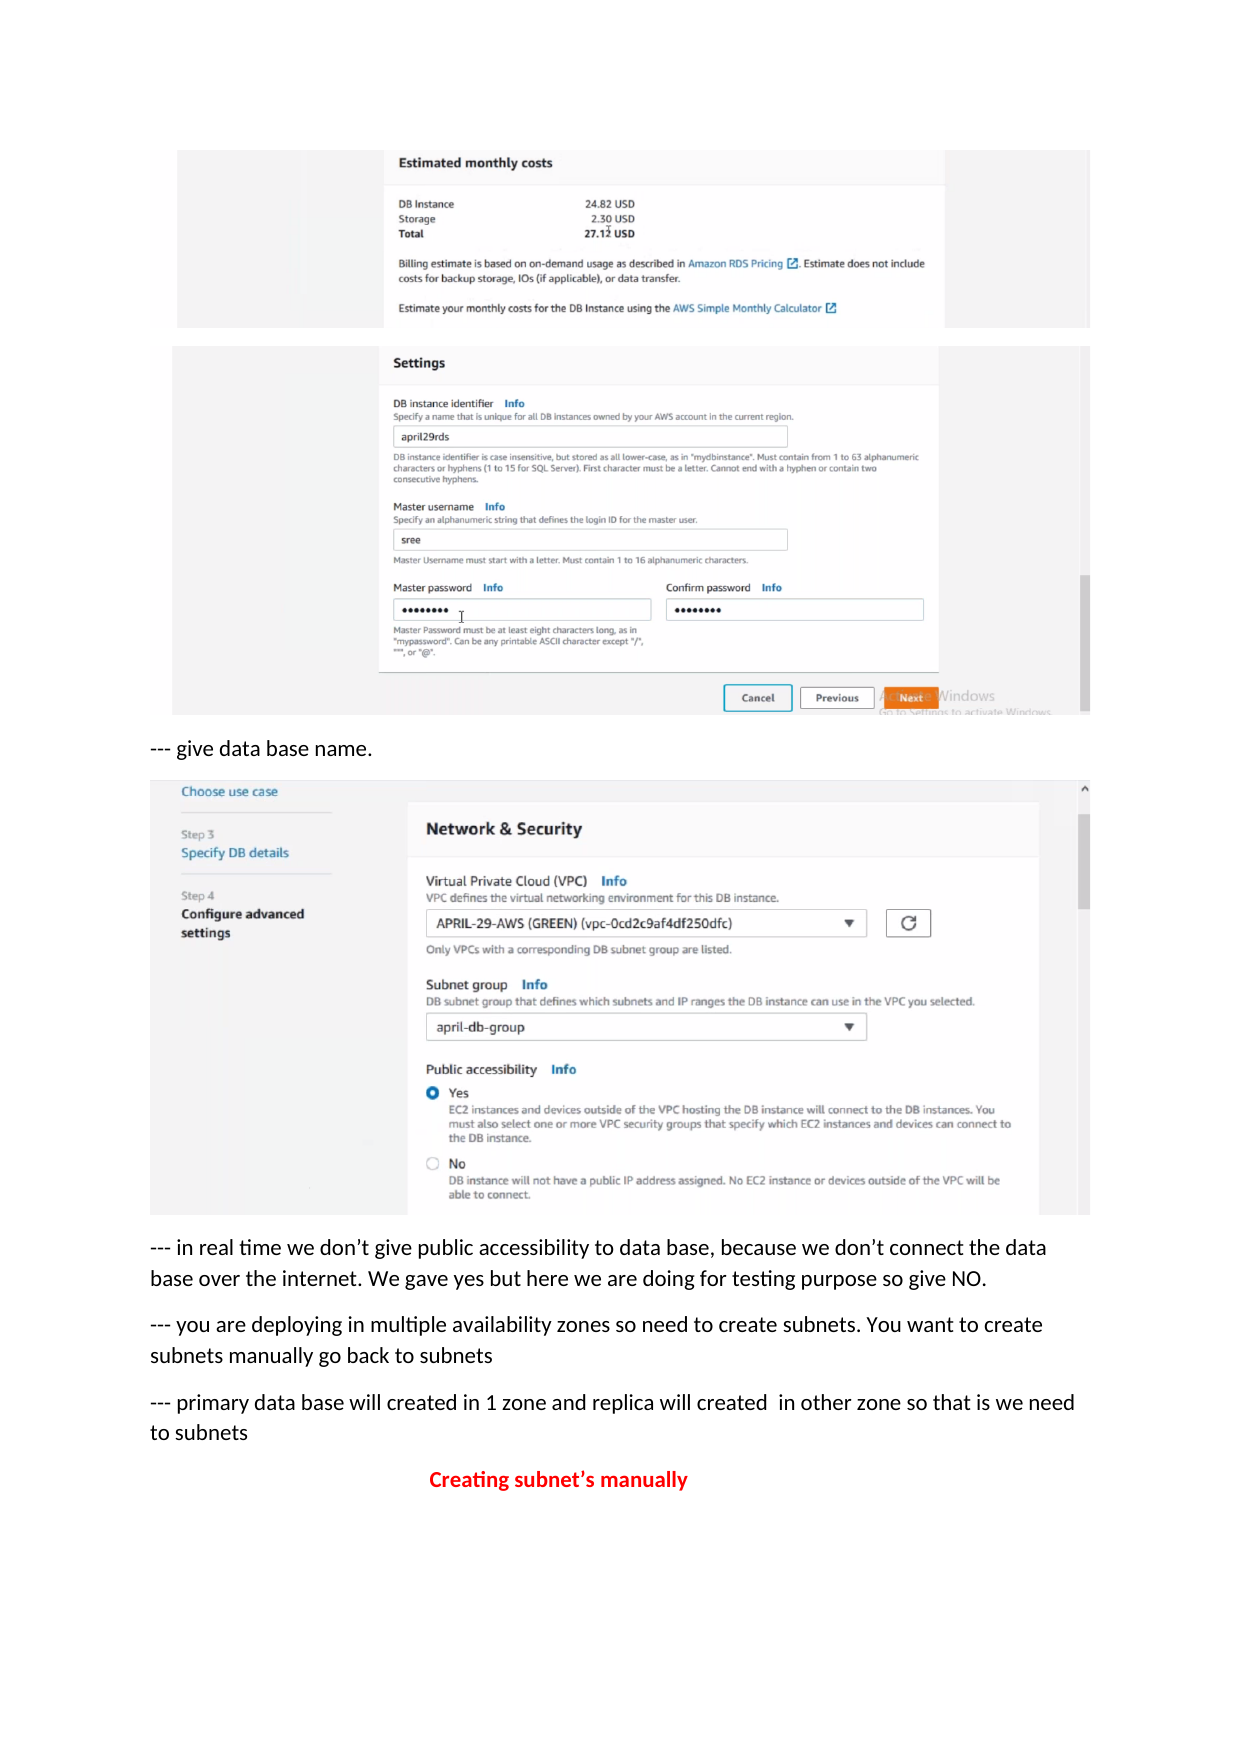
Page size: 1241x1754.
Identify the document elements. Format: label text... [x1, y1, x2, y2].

text Creating subnet’s manually [150, 1465, 1090, 1493]
text --- primary data base will created in 1 zone and replica will created in other zone so that is we need to subnets [150, 1388, 1090, 1446]
text --- give data base name. [150, 734, 1090, 762]
picture [150, 780, 1091, 1215]
picture [150, 346, 1091, 715]
text --- you are deploying in multiple availability zones so need to create subnets. You want to create subnets manually go back to subnets [150, 1311, 1090, 1369]
picture [150, 150, 1091, 328]
text --- in real time we don’t give public accessibility to data base, because we don’t connect the data base over the internet. We gave yes but here we are doing for testing purpose so give NO. [150, 1233, 1090, 1292]
